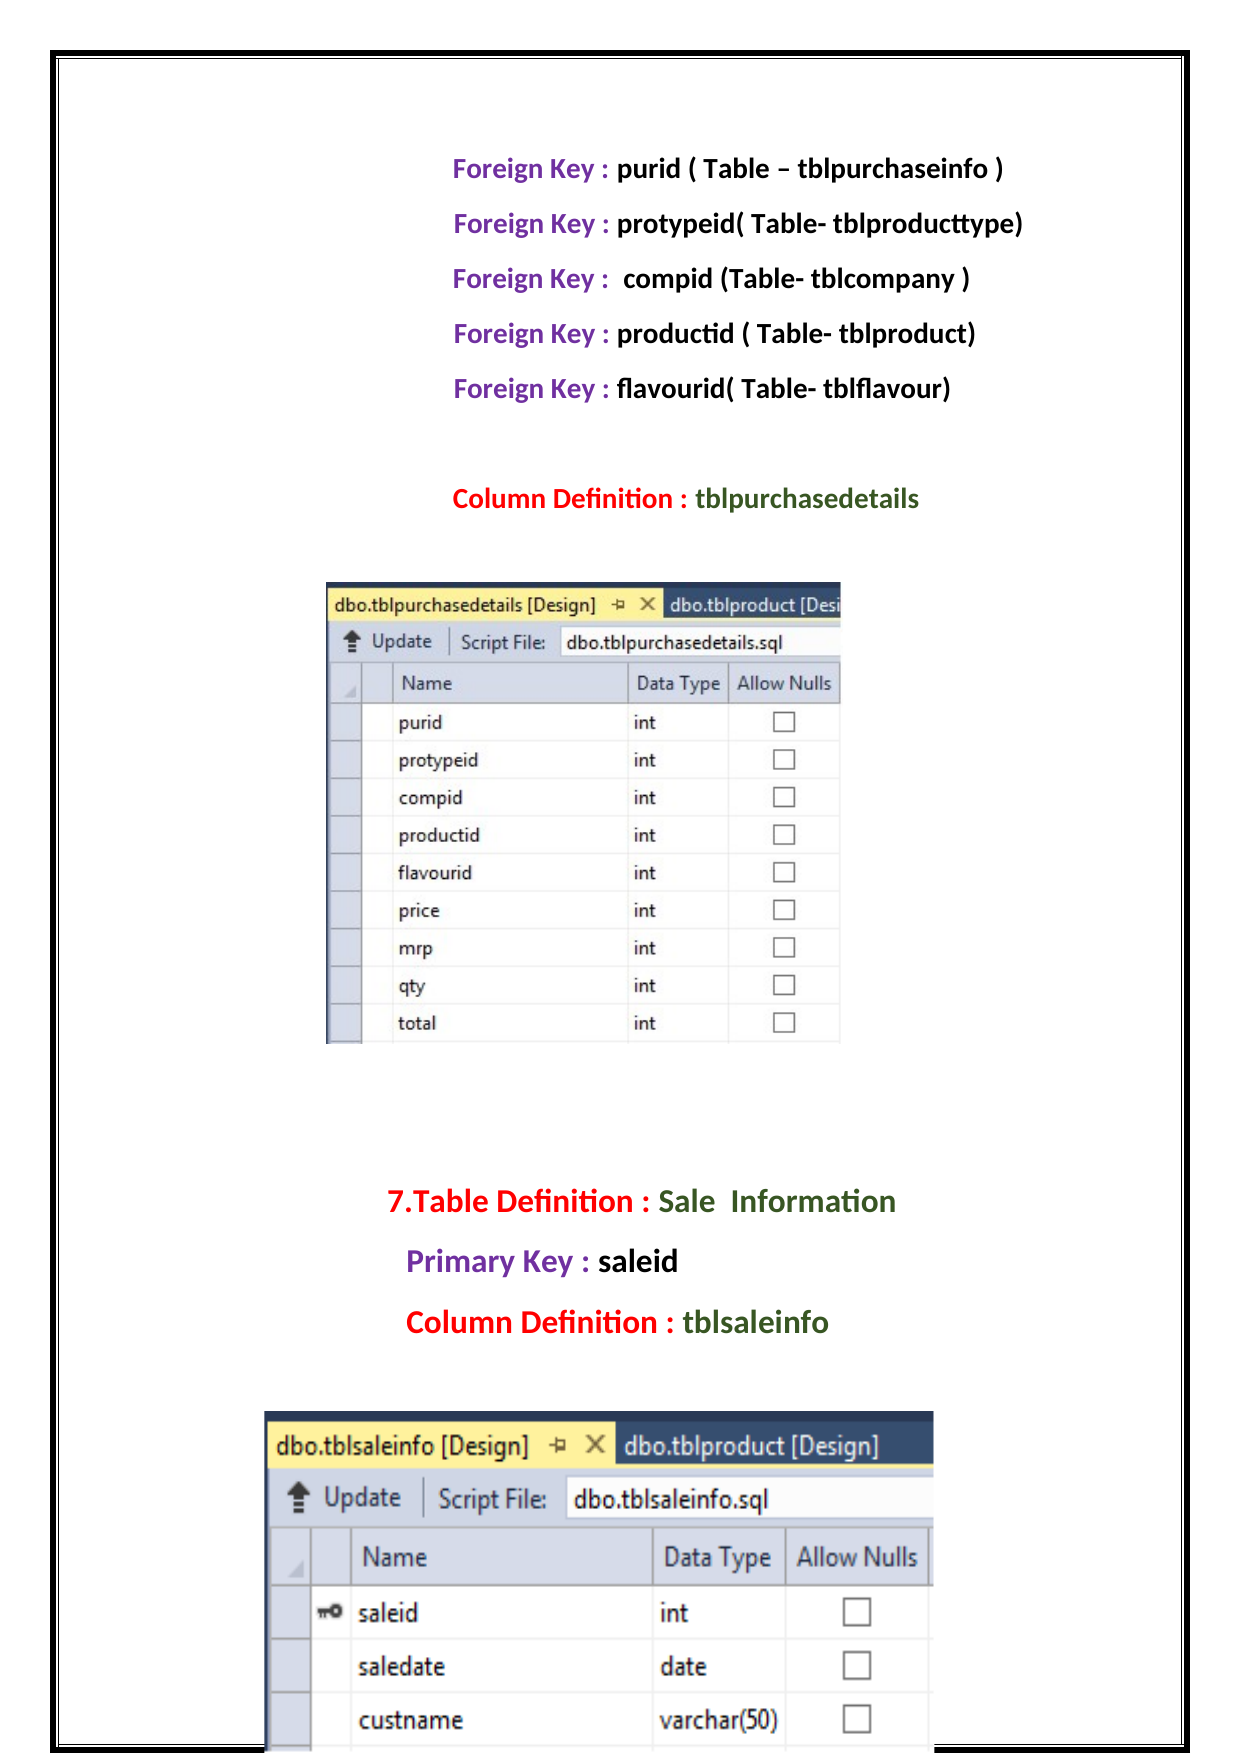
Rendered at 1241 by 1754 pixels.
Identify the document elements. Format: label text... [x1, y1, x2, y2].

text Foreign Key : protypeid( Table- tblproducttype) [150, 205, 1090, 241]
text Foreign Key : compid (Table- tblcompany ) [150, 260, 1090, 296]
text Primary Key : saleid [150, 1240, 1090, 1281]
picture [262, 1411, 934, 1752]
picture [326, 582, 844, 1044]
text Column Definition : tblpurchasedetails [150, 481, 1090, 516]
text Foreign Key : productid ( Table- tblproduct) [150, 315, 1090, 351]
text Column Definition : tblsaleinfo [150, 1301, 1090, 1342]
text Foreign Key : flavourid( Table- tblflavour) [150, 370, 1090, 406]
text 7.Table Definition : Sale Information [150, 1179, 1090, 1220]
text Foreign Key : purid ( Table – tblpurchaseinfo ) [150, 150, 1090, 186]
